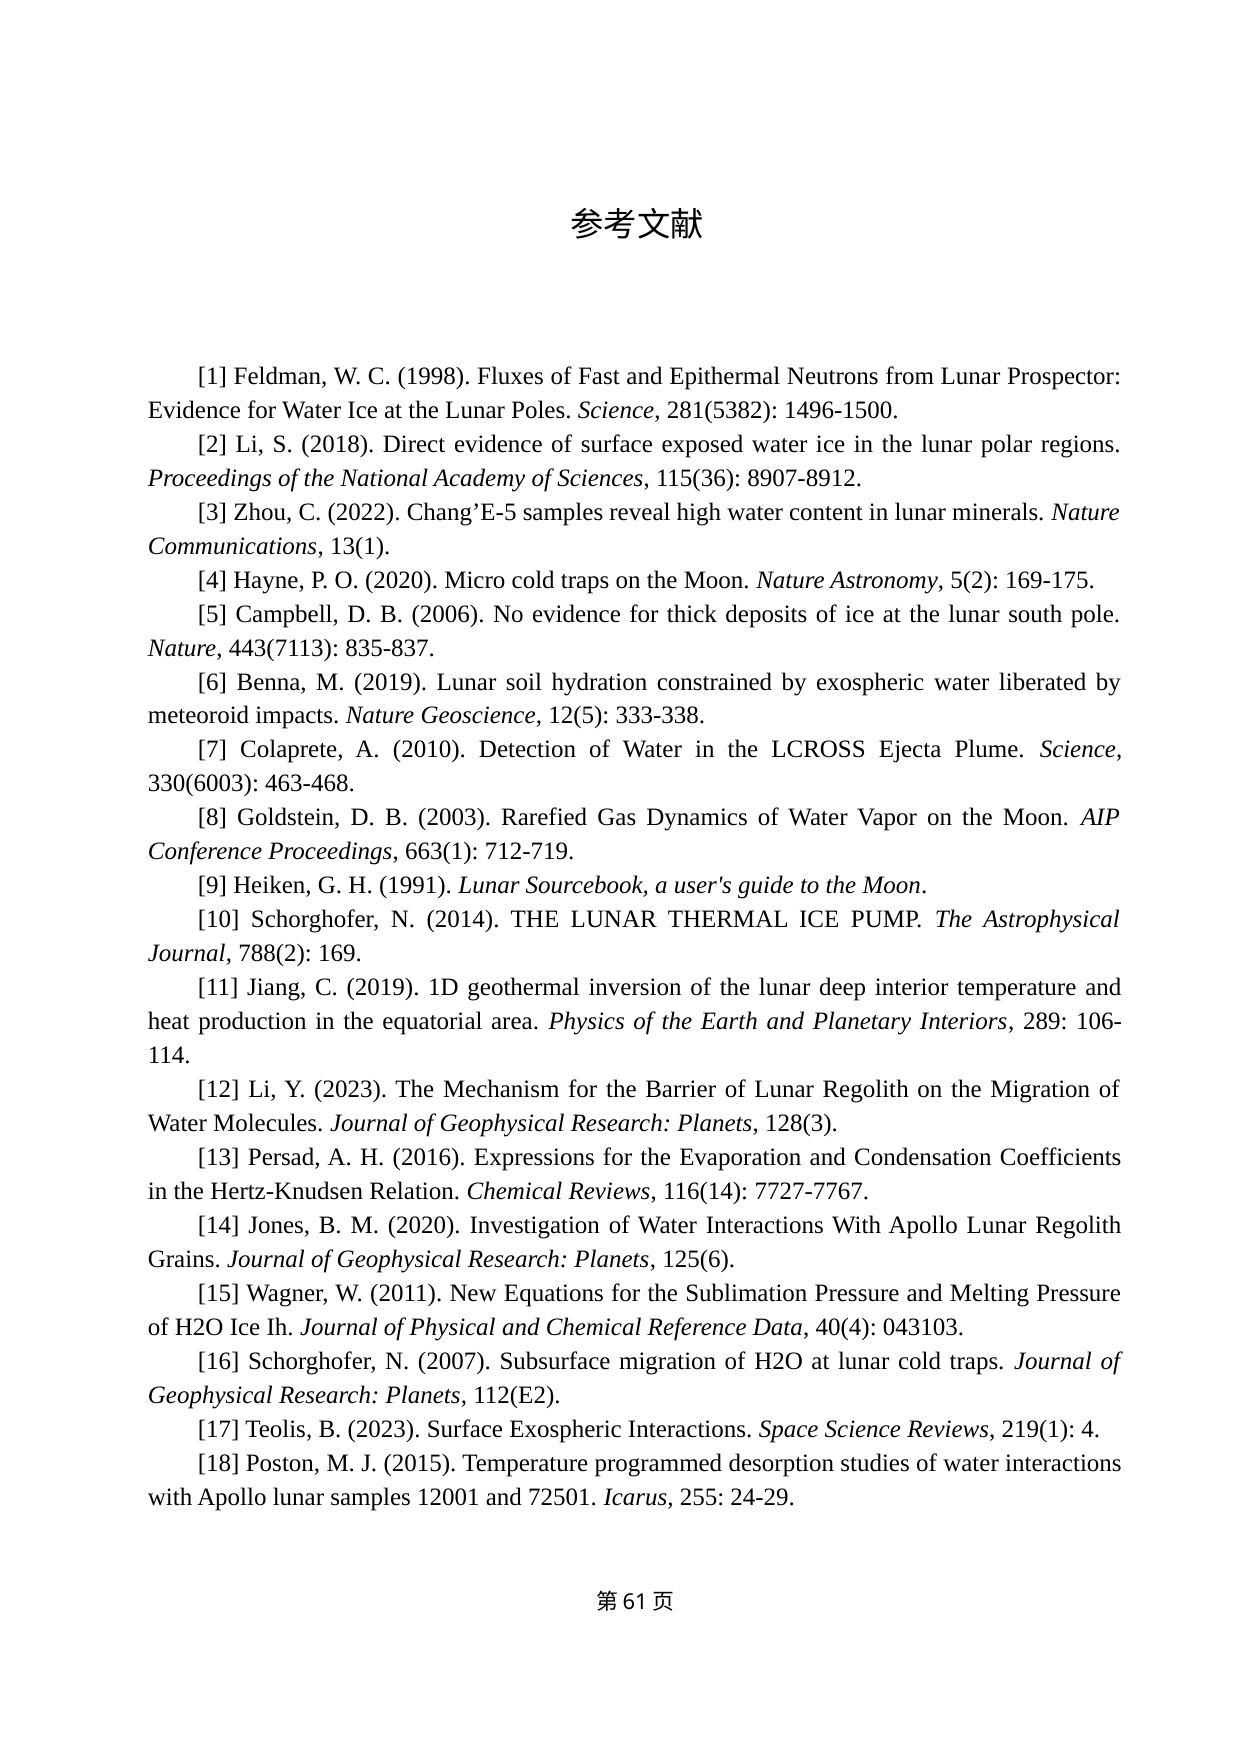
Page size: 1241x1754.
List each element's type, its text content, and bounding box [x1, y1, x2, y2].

text [9] Heiken, G. H. (1991). Lunar Sourcebook, a user's guide to the Moon. [148, 868, 1122, 902]
text [17] Teolis, B. (2023). Surface Exospheric Interactions. Space Science Reviews, 219(1): 4. [148, 1411, 1122, 1445]
text [10] Schorghofer, N. (2014). THE LUNAR THERMAL ICE PUMP. The Astrophysical Journal, 788(2): 169. [148, 902, 1122, 969]
text [4] Hayne, P. O. (2020). Micro cold traps on the Moon. Nature Astronomy, 5(2): 169-175. [148, 562, 1122, 596]
text [15] Wagner, W. (2011). New Equations for the Sublimation Pressure and Melting Pressure of H2O Ice Ih. Journal of Physical and Chemical Reference Data, 40(4): 043103. [148, 1275, 1122, 1343]
text [14] Jones, B. M. (2020). Investigation of Water Interactions With Apollo Lunar Regolith Grains. Journal of Geophysical Research: Planets, 125(6). [148, 1207, 1122, 1275]
text [13] Persad, A. H. (2016). Expressions for the Evaporation and Condensation Coefficients in the Hertz-Knudsen Relation. Chemical Reviews, 116(14): 7727-7767. [148, 1139, 1122, 1207]
text [18] Poston, M. J. (2015). Temperature programmed desorption studies of water interactions with Apollo lunar samples 12001 and 72501. Icarus, 255: 24-29. [148, 1445, 1122, 1513]
text [16] Schorghofer, N. (2007). Subsurface migration of H2O at lunar cold traps. Journal of Geophysical Research: Planets, 112(E2). [148, 1343, 1122, 1411]
text [1] Feldman, W. C. (1998). Fluxes of Fast and Epithermal Neutrons from Lunar Prospector: Evidence for Water Ice at the Lunar Poles. Science, 281(5382): 1496-1500. [148, 358, 1122, 426]
text [11] Jiang, C. (2019). 1D geothermal inversion of the lunar deep interior temperature and heat production in the equatorial area. Physics of the Earth and Planetary Interiors, 289: 106-114. [148, 969, 1122, 1071]
text [6] Benna, M. (2019). Lunar soil hydration constrained by exospheric water liberated by meteoroid impacts. Nature Geoscience, 12(5): 333-338. [148, 664, 1122, 732]
text [8] Goldstein, D. B. (2003). Rarefied Gas Dynamics of Water Vapor on the Moon. AIP Conference Proceedings, 663(1): 712-719. [148, 800, 1122, 868]
text [12] Li, Y. (2023). The Mechanism for the Barrier of Lunar Regolith on the Migration of Water Molecules. Journal of Geophysical Research: Planets, 128(3). [148, 1071, 1122, 1139]
text [5] Campbell, D. B. (2006). No evidence for thick deposits of ice at the lunar south pole. Nature, 443(7113): 835-837. [148, 596, 1122, 664]
text [7] Colaprete, A. (2010). Detection of Water in the LCROSS Ejecta Plume. Science, 330(6003): 463-468. [148, 732, 1122, 800]
subtitle 参考文献 [148, 188, 1122, 256]
text [2] Li, S. (2018). Direct evidence of surface exposed water ice in the lunar polar regions. Proceedings of the National Academy of Sciences, 115(36): 8907-8912. [148, 426, 1122, 494]
text [3] Zhou, C. (2022). Chang’E-5 samples reveal high water content in lunar minerals. Nature Communications, 13(1). [148, 494, 1122, 562]
